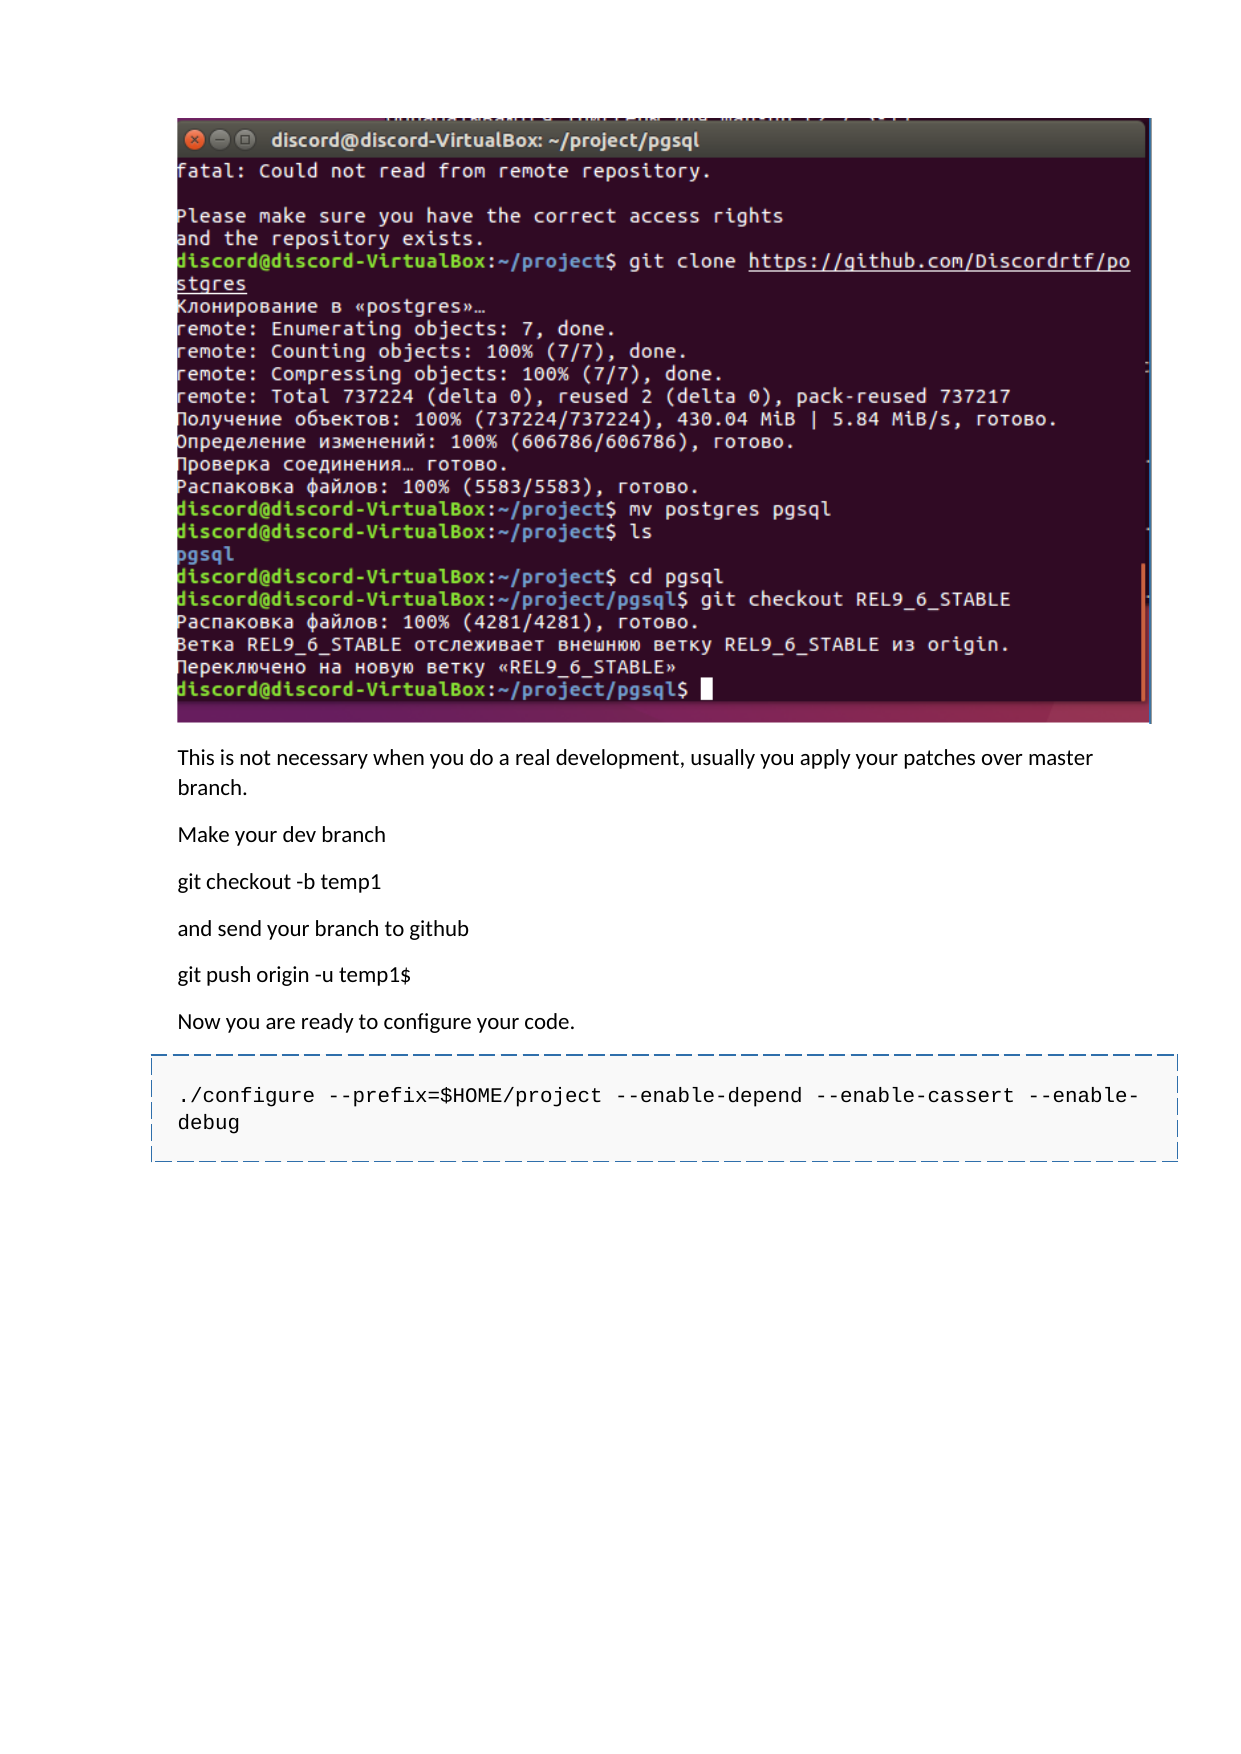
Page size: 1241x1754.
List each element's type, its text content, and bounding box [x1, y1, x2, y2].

text and send your branch to github [177, 914, 1152, 942]
text Now you are ready to configure your code. [177, 1007, 1152, 1036]
text Make your dev branch [177, 820, 1152, 848]
text ./configure --prefix=$HOME/project --enable-depend --enable-cassert --enable-debug [151, 1054, 1178, 1162]
text git push origin -u temp1$ [177, 961, 1152, 989]
text This is not necessary when you do a real development, usually you apply your patches over master branch. [177, 743, 1152, 801]
text git checkout -b temp1 [177, 867, 1152, 895]
picture [177, 118, 1152, 724]
